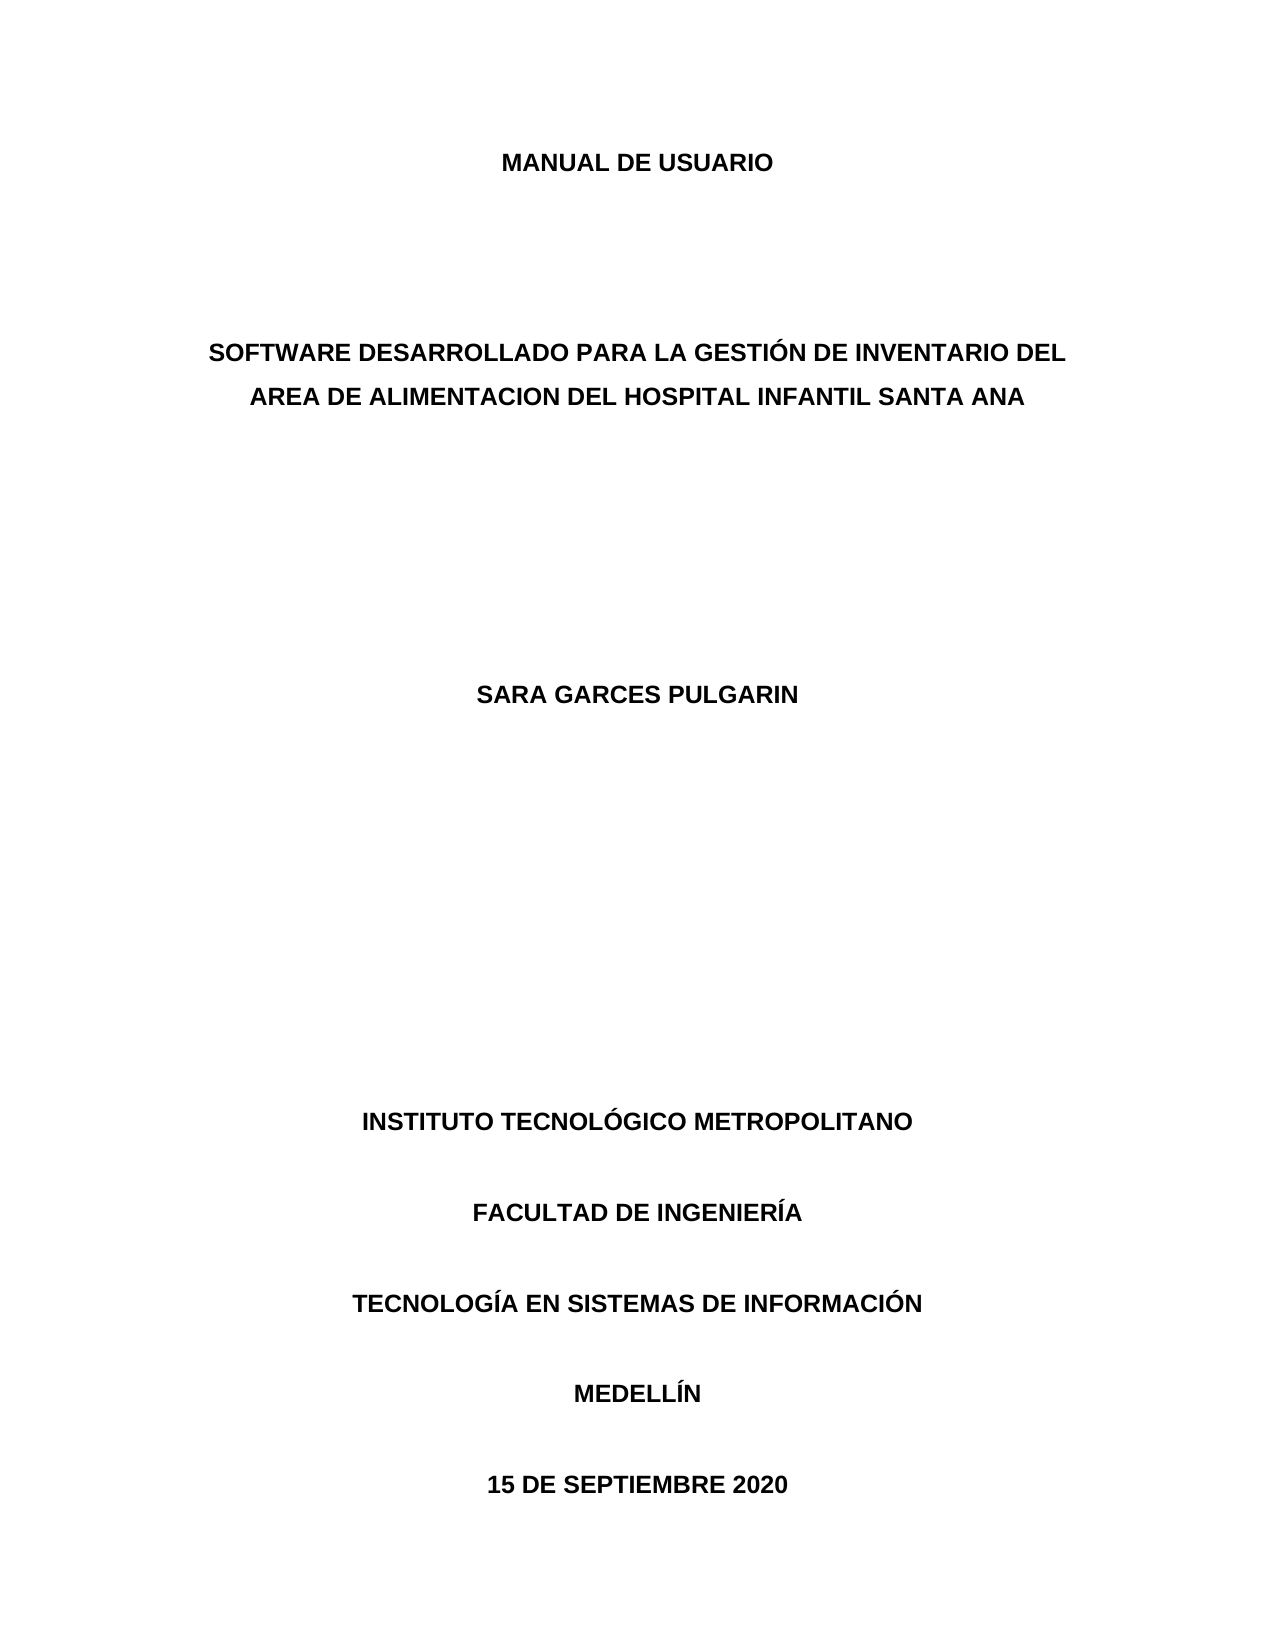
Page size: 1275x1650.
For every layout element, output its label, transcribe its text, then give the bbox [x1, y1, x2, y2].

text SARA GARCES PULGARIN [177, 680, 1098, 709]
text MEDELLÍN [177, 1379, 1098, 1408]
text FACULTAD DE INGENIERÍA [177, 1198, 1098, 1227]
text INSTITUTO TECNOLÓGICO METROPOLITANO [177, 1107, 1098, 1136]
text TECNOLOGÍA EN SISTEMAS DE INFORMACIÓN [177, 1289, 1098, 1317]
text 15 DE SEPTIEMBRE 2020 [177, 1470, 1098, 1499]
text MANUAL DE USUARIO [177, 148, 1098, 176]
text SOFTWARE DESARROLLADO PARA LA GESTIÓN DE INVENTARIO DEL AREA DE ALIMENTACION DEL HOSPITAL INFANTIL SANTA ANA [177, 338, 1098, 410]
